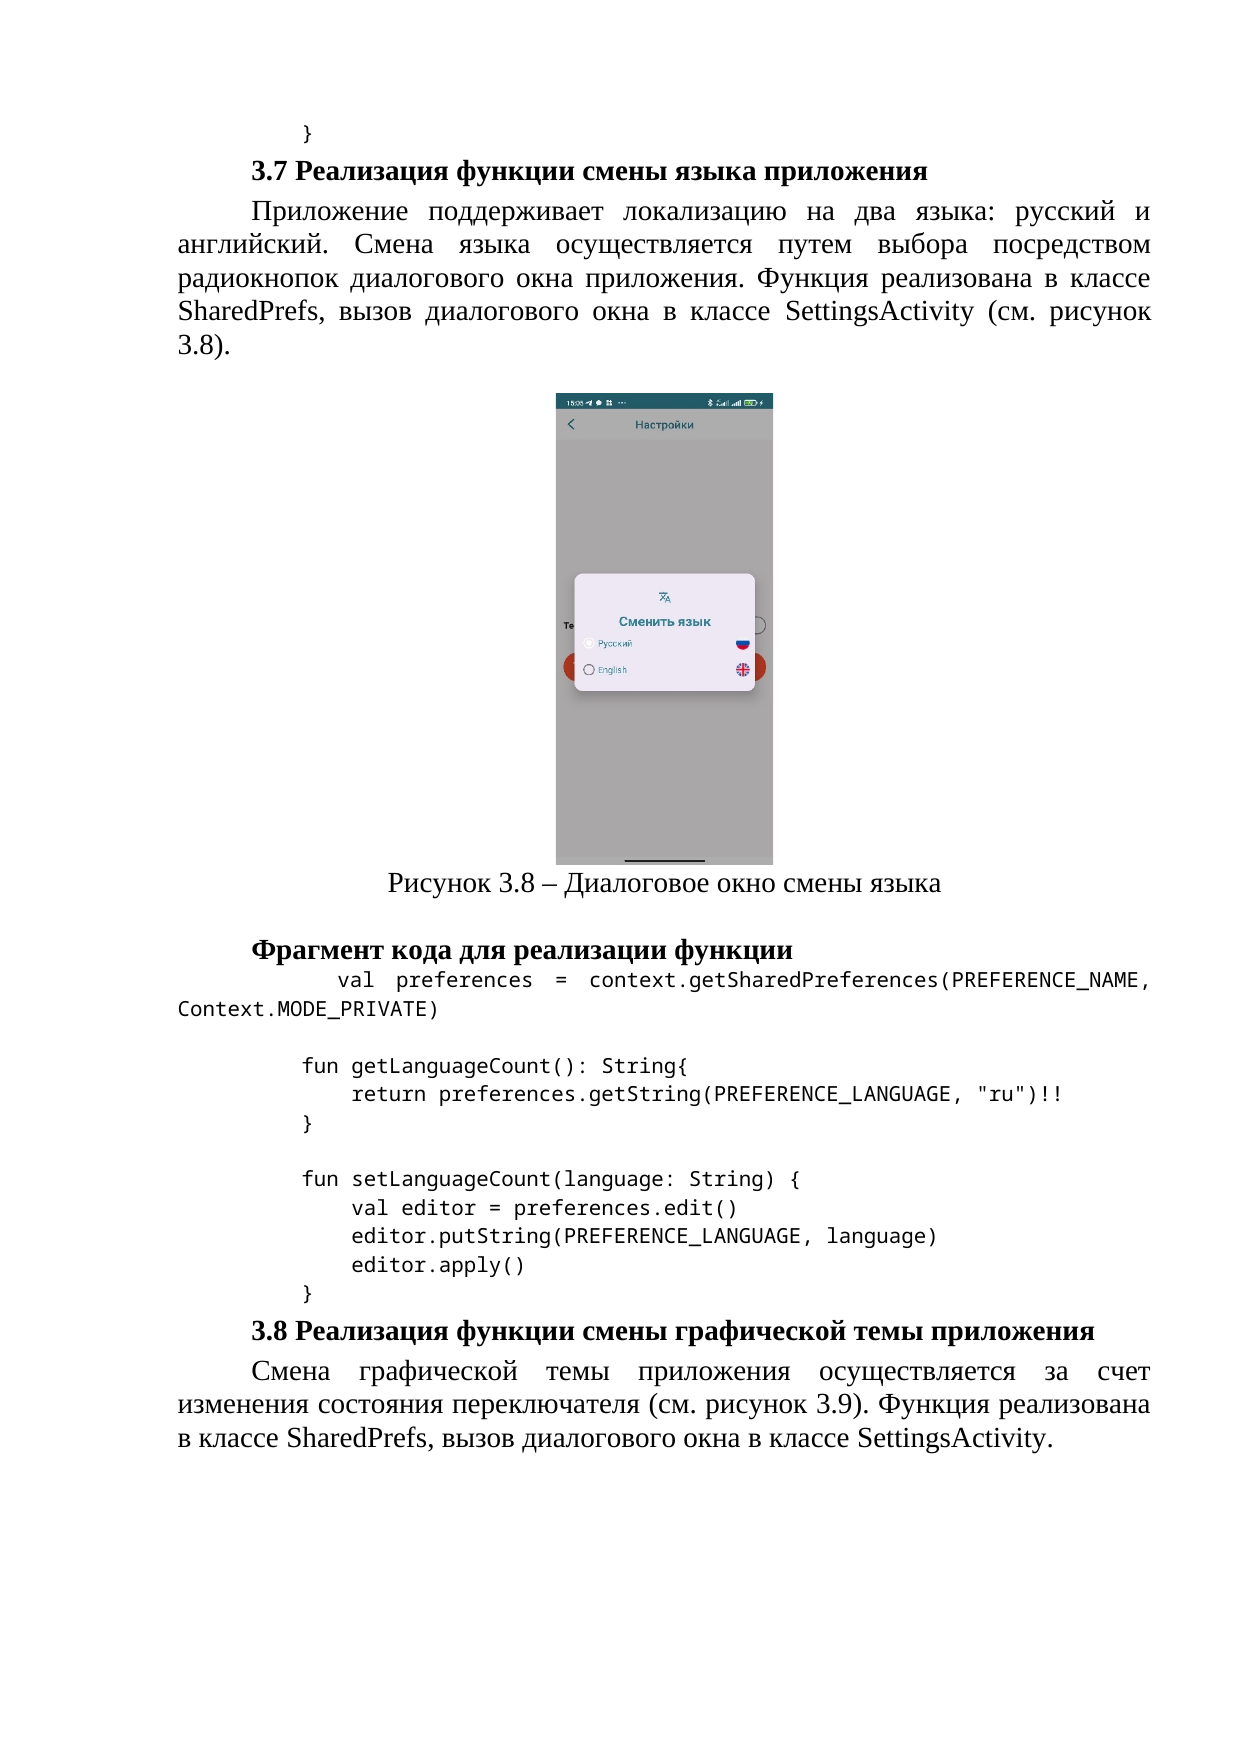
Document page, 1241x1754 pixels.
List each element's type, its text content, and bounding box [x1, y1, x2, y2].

text } [177, 1278, 1152, 1307]
text return preferences.getString(PREFERENCE_LANGUAGE, "ru")!! [177, 1079, 1152, 1108]
text } [177, 1108, 1152, 1136]
text val editor = preferences.edit() [177, 1193, 1152, 1221]
text editor.apply() [177, 1250, 1152, 1278]
text Приложение поддерживает локализацию на два языка: русский и английский. Смена языка осуществляется путем выбора посредством радиокнопок диалогового окна приложения. Функция реализована в классе SharedPrefs, вызов диалогового окна в классе SettingsActivity (см. рисунок 3.8). [177, 193, 1152, 360]
text fun setLanguageCount(language: String) { [177, 1164, 1152, 1193]
text 3.7 Реализация функции смены языка приложения [177, 153, 1152, 186]
text 3.8 Реализация функции смены графической темы приложения [177, 1313, 1152, 1347]
text Фрагмент кода для реализации функции [177, 932, 1152, 966]
text Рисунок 3.8 – Диалоговое окно смены языка [177, 865, 1152, 898]
picture [555, 393, 774, 865]
text Смена графической темы приложения осуществляется за счет изменения состояния переключателя (см. рисунок 3.9). Функция реализована в классе SharedPrefs, вызов диалогового окна в классе SettingsActivity. [177, 1353, 1152, 1453]
text editor.putString(PREFERENCE_LANGUAGE, language) [177, 1221, 1152, 1250]
text val preferences = context.getSharedPreferences(PREFERENCE_NAME, Context.MODE_PRIVATE) [177, 966, 1152, 1022]
text } [177, 118, 1152, 147]
text fun getLanguageCount(): String{ [177, 1051, 1152, 1079]
